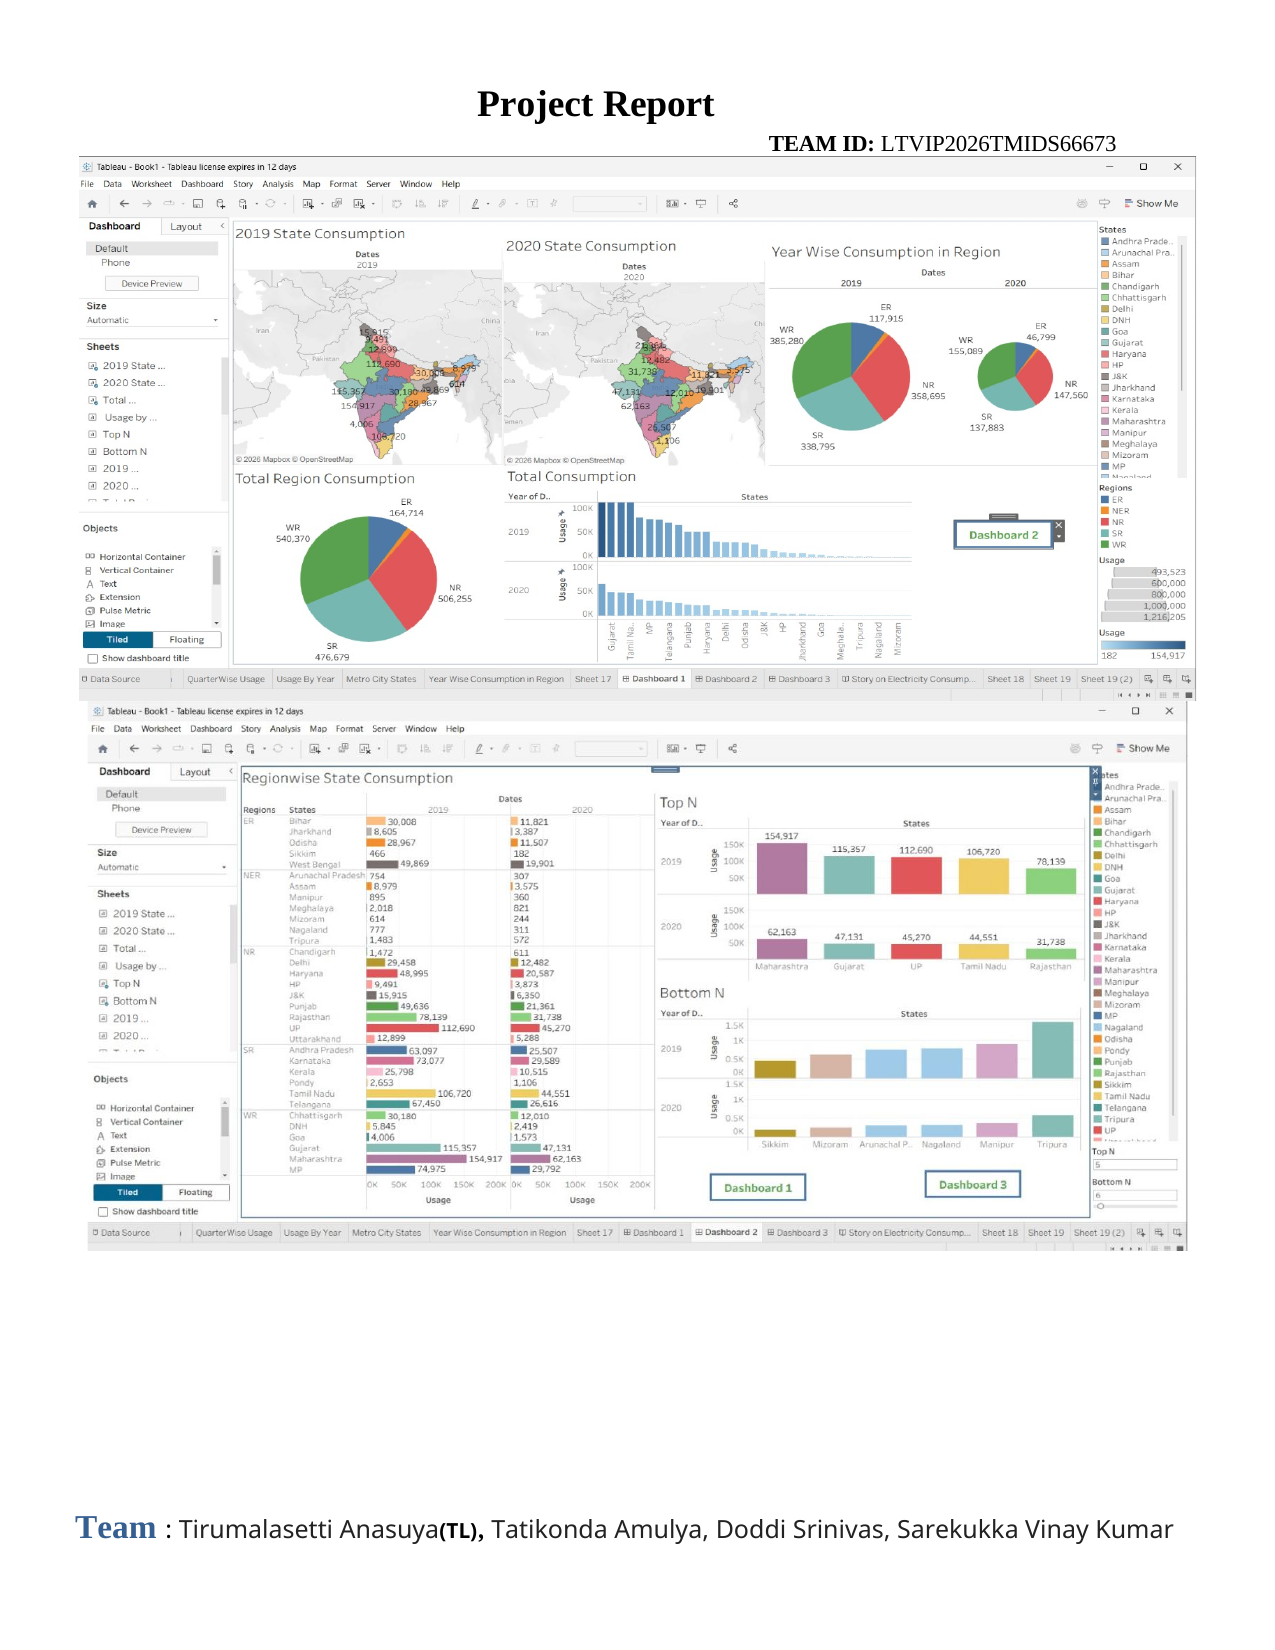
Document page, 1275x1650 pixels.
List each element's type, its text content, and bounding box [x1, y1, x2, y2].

picture [79, 156, 1197, 1251]
